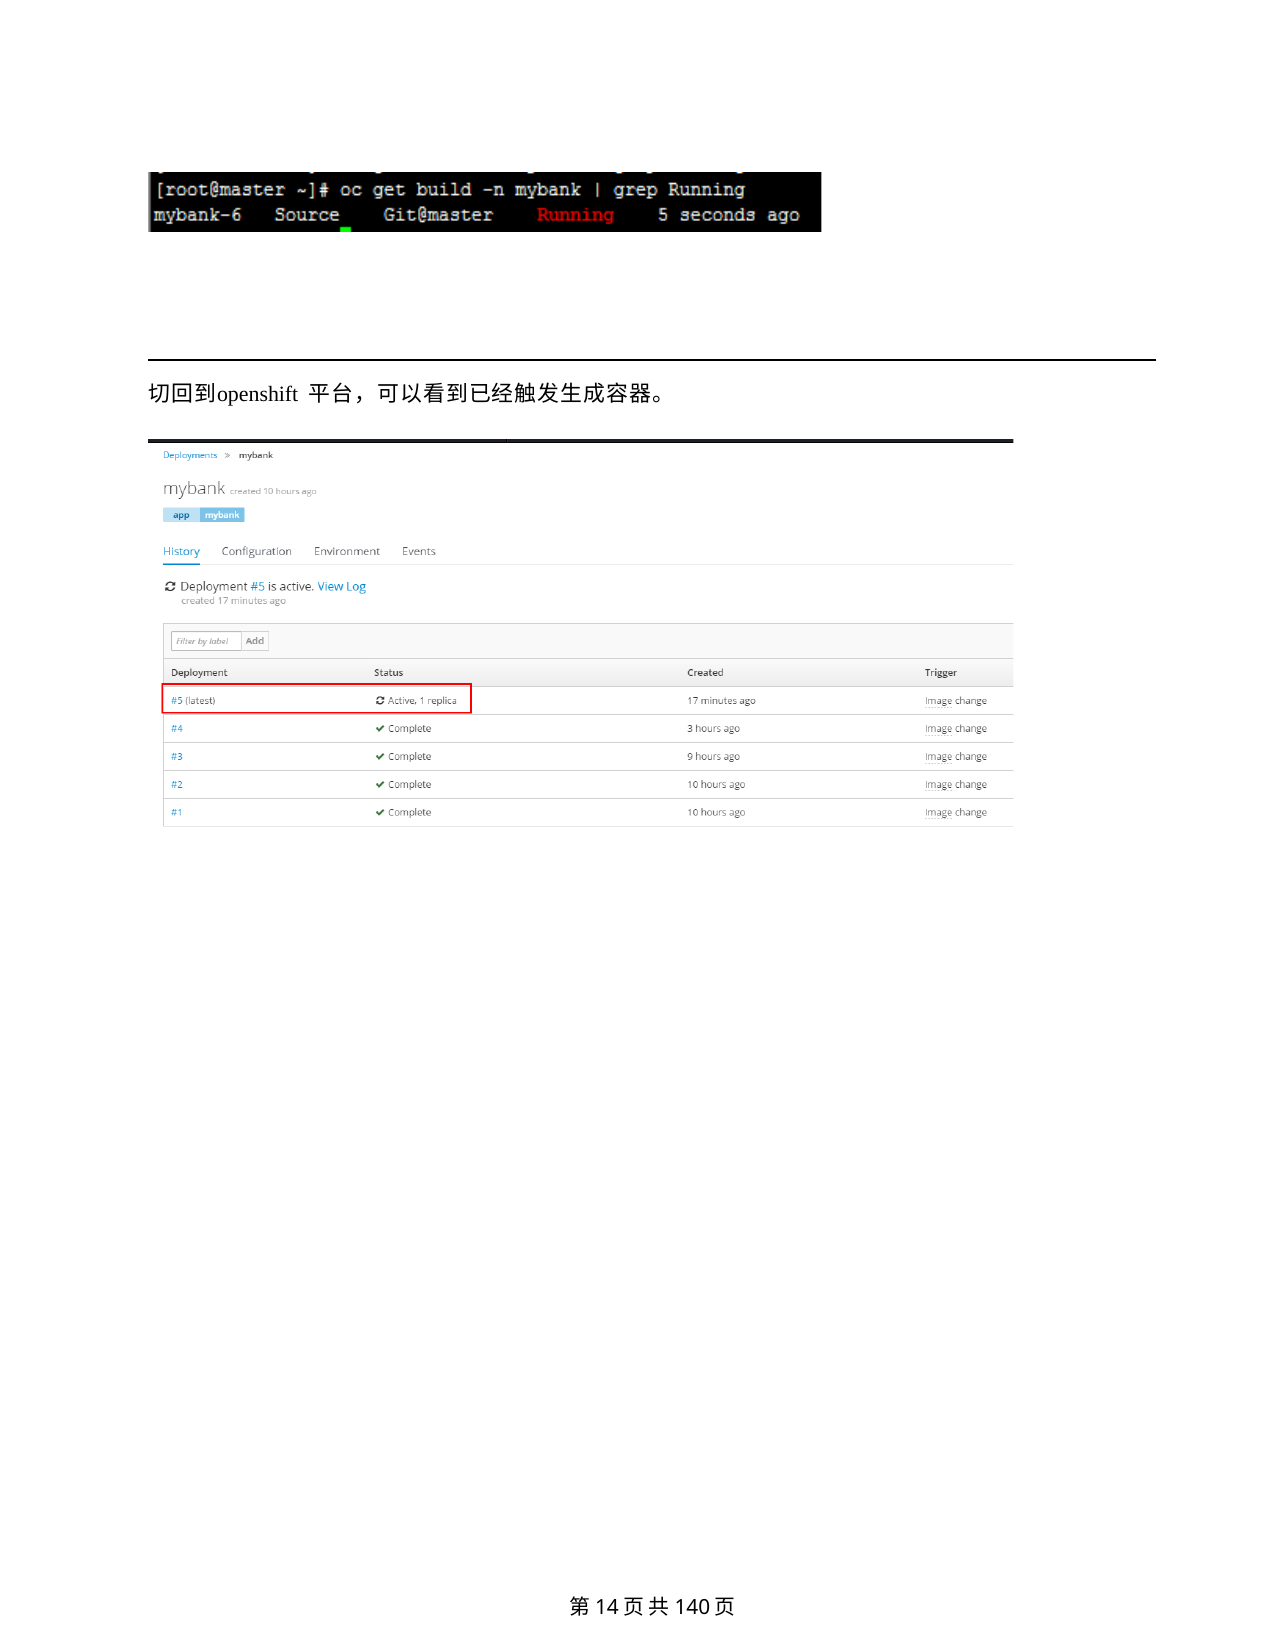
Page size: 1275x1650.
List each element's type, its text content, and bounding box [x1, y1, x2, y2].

picture [148, 172, 822, 232]
picture [148, 439, 1014, 827]
text 切回到openshift平台，可以看到已经触发生成容器。 [148, 373, 1156, 411]
